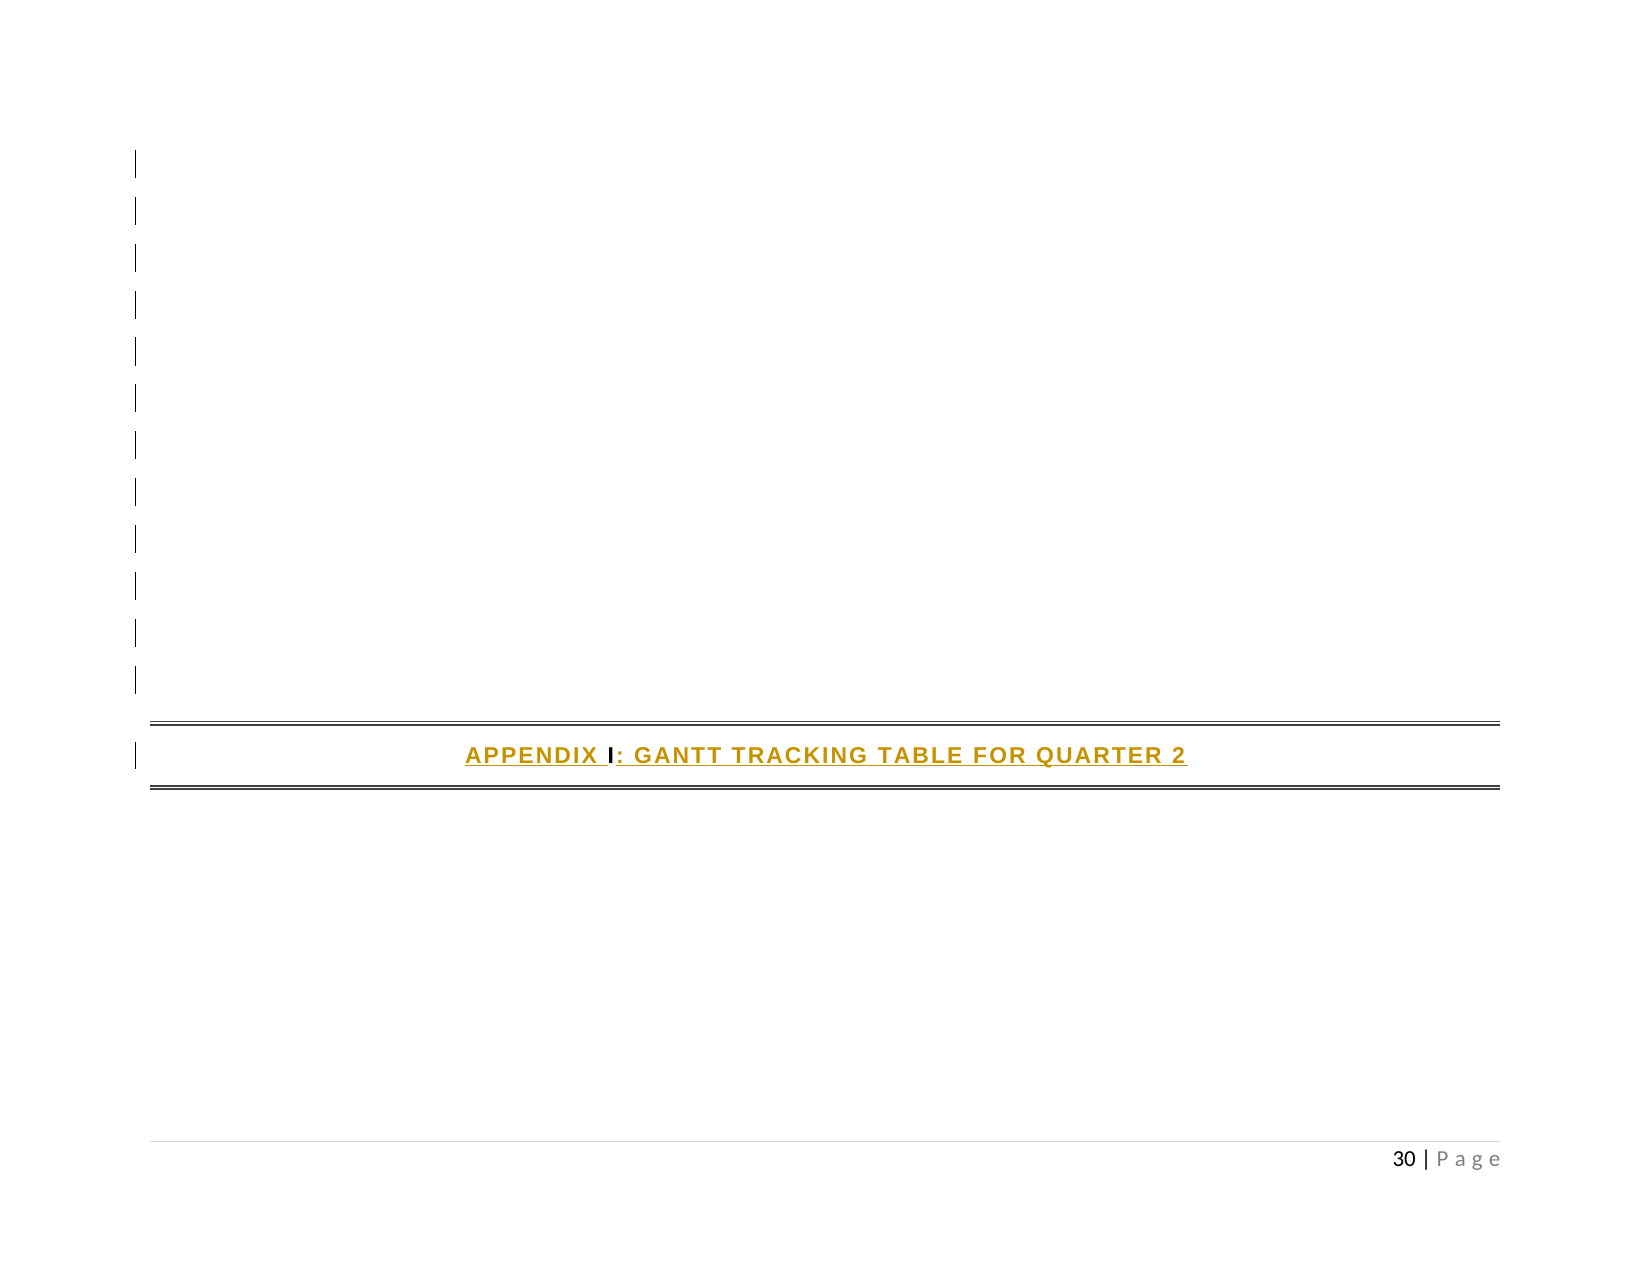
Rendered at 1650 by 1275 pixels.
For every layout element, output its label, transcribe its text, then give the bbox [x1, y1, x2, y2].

title I [150, 726, 1500, 785]
